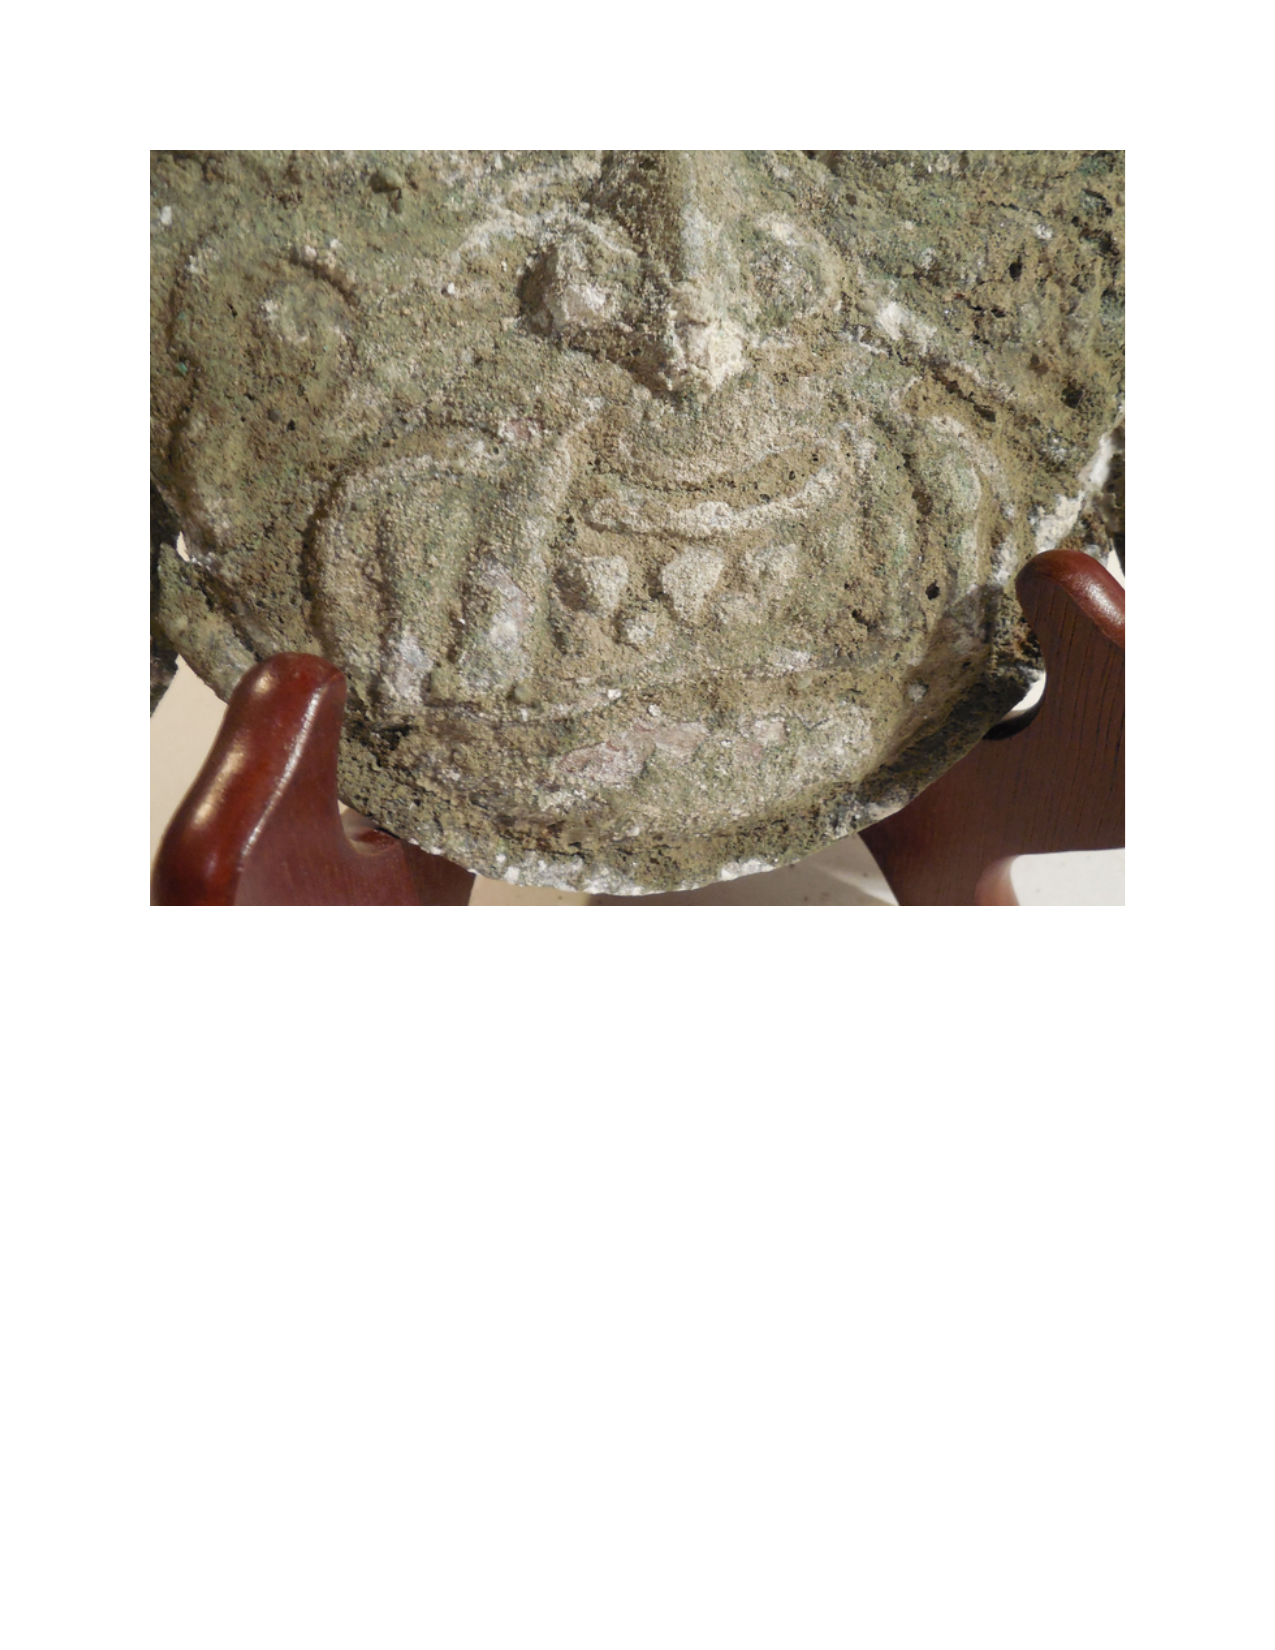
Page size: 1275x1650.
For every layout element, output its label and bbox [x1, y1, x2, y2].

picture [150, 150, 1125, 906]
